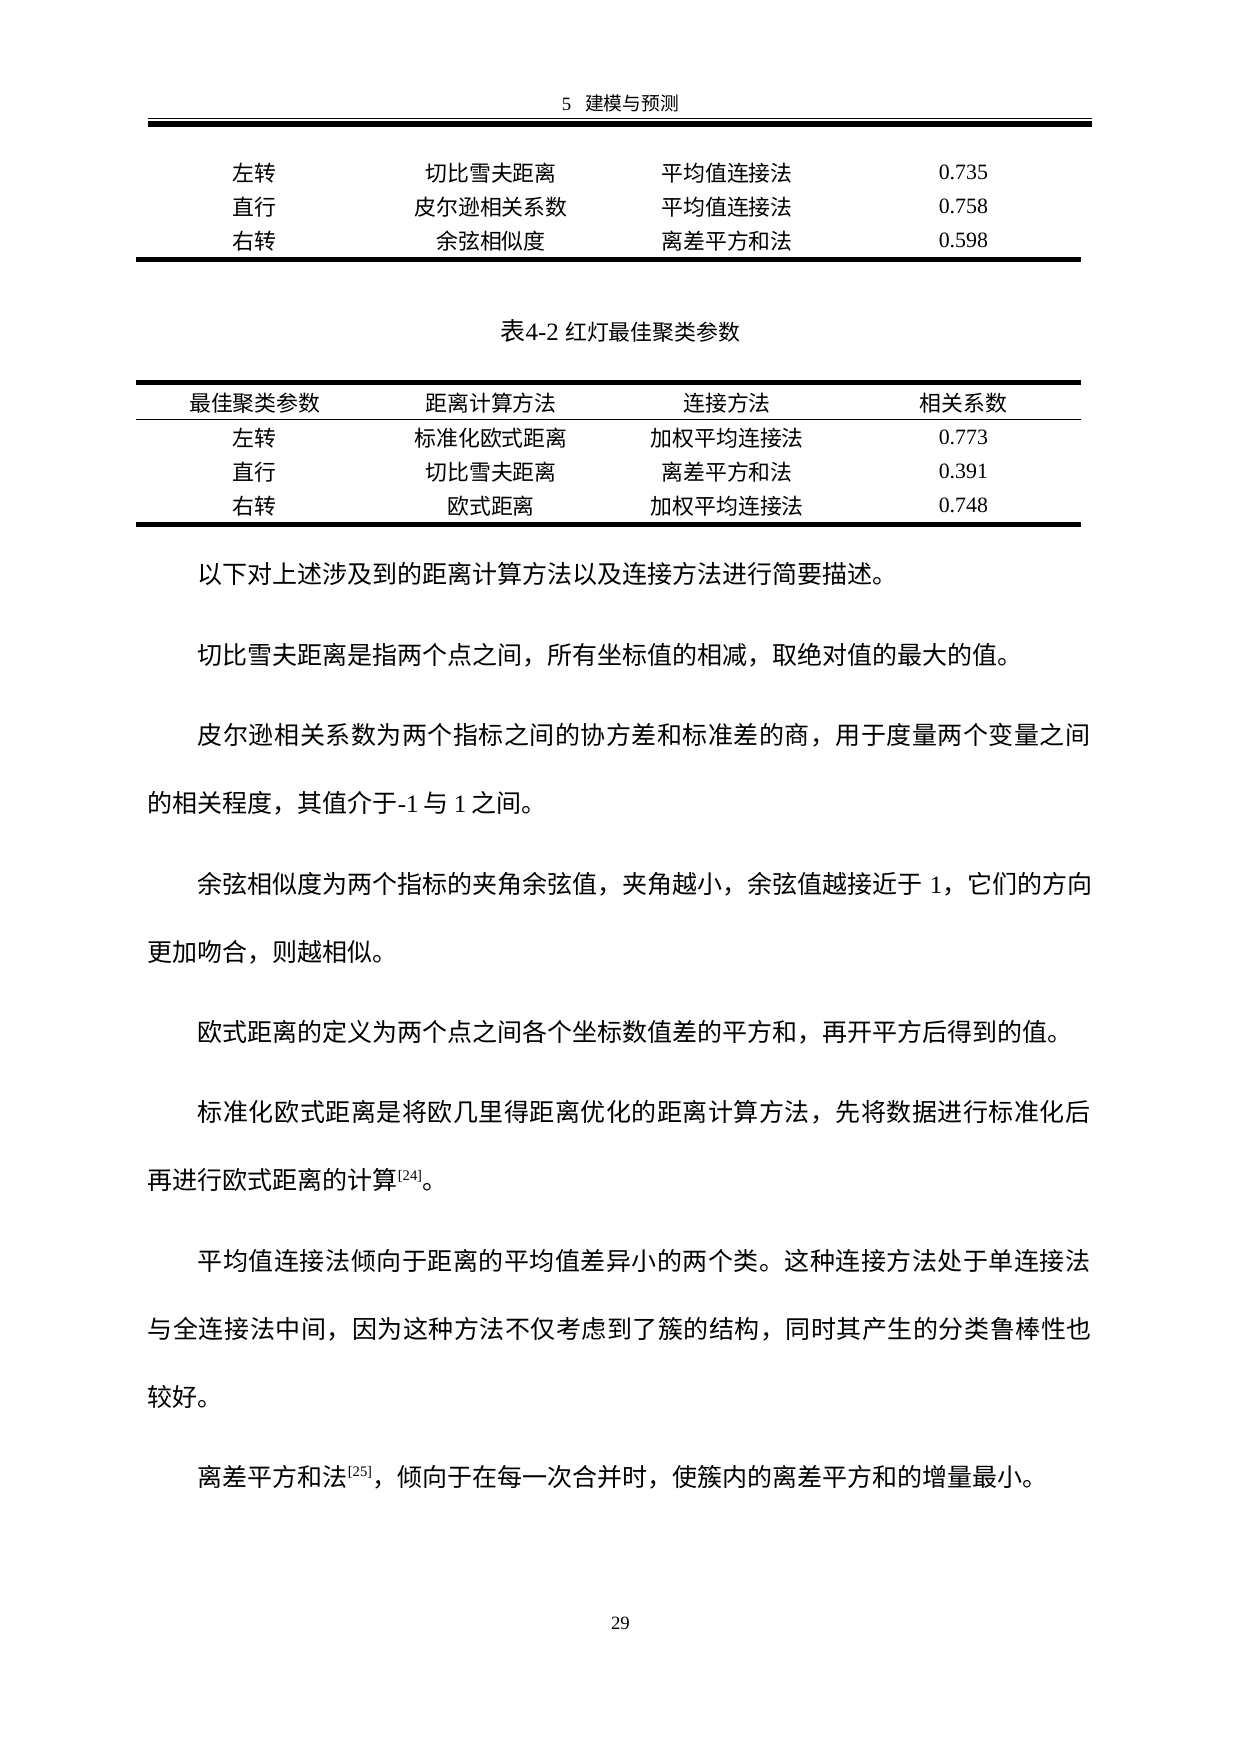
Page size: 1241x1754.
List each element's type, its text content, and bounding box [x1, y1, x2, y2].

table_cell 右转 [136, 223, 373, 257]
text 离差平方和法[25]，倾向于在每一次合并时，使簇内的离差平方和的增量最小。 [148, 1442, 1092, 1509]
table_cell 0.598 [845, 223, 1081, 257]
table_cell 0.758 [845, 189, 1081, 223]
table_cell 切比雪夫距离 [373, 154, 609, 189]
text 切比雪夫距离是指两个点之间，所有坐标值的相减，取绝对值的最大的值。 [148, 619, 1092, 687]
table_cell 皮尔逊相关系数 [373, 189, 609, 223]
table_cell 欧式距离 [373, 488, 609, 522]
table_cell 0.391 [845, 454, 1081, 488]
table_cell 左转 [136, 154, 373, 189]
text 余弦相似度为两个指标的夹角余弦值，夹角越小，余弦值越接近于1，它们的方向更加吻合，则越相似。 [148, 848, 1092, 984]
table_cell 直行 [136, 189, 373, 223]
table_cell 0.735 [845, 154, 1081, 189]
table_cell 切比雪夫距离 [373, 454, 609, 488]
text 平均值连接法倾向于距离的平均值差异小的两个类。这种连接方法处于单连接法与全连接法中间，因为这种方法不仅考虑到了簇的结构，同时其产生的分类鲁棒性也较好。 [148, 1225, 1092, 1429]
table_cell 加权平均连接法 [609, 420, 845, 454]
table_cell 平均值连接法 [609, 154, 845, 189]
table_cell 离差平方和法 [609, 223, 845, 257]
text 欧式距离的定义为两个点之间各个坐标数值差的平方和，再开平方后得到的值。 [148, 997, 1092, 1064]
table_cell 0.748 [845, 488, 1081, 522]
text 标准化欧式距离是将欧几里得距离优化的距离计算方法，先将数据进行标准化后再进行欧式距离的计算[24]。 [148, 1077, 1092, 1213]
table_cell 直行 [136, 454, 373, 488]
table_cell 标准化欧式距离 [373, 420, 609, 454]
table_cell 左转 [136, 420, 373, 454]
table_cell 加权平均连接法 [609, 488, 845, 522]
table_header 最佳聚类参数 [136, 385, 373, 419]
table_header 连接方法 [609, 385, 845, 419]
table_cell 0.773 [845, 420, 1081, 454]
text 以下对上述涉及到的距离计算方法以及连接方法进行简要描述。 [148, 539, 1092, 607]
table_cell 离差平方和法 [609, 454, 845, 488]
table_cell 右转 [136, 488, 373, 522]
table_header 距离计算方法 [373, 385, 609, 419]
table_cell 余弦相似度 [373, 223, 609, 257]
table_cell 平均值连接法 [609, 189, 845, 223]
subtitle 红灯最佳聚类参数 [148, 295, 1092, 363]
table_header 相关系数 [845, 385, 1081, 419]
text 皮尔逊相关系数为两个指标之间的协方差和标准差的商，用于度量两个变量之间的相关程度，其值介于-1与1之间。 [148, 700, 1092, 836]
